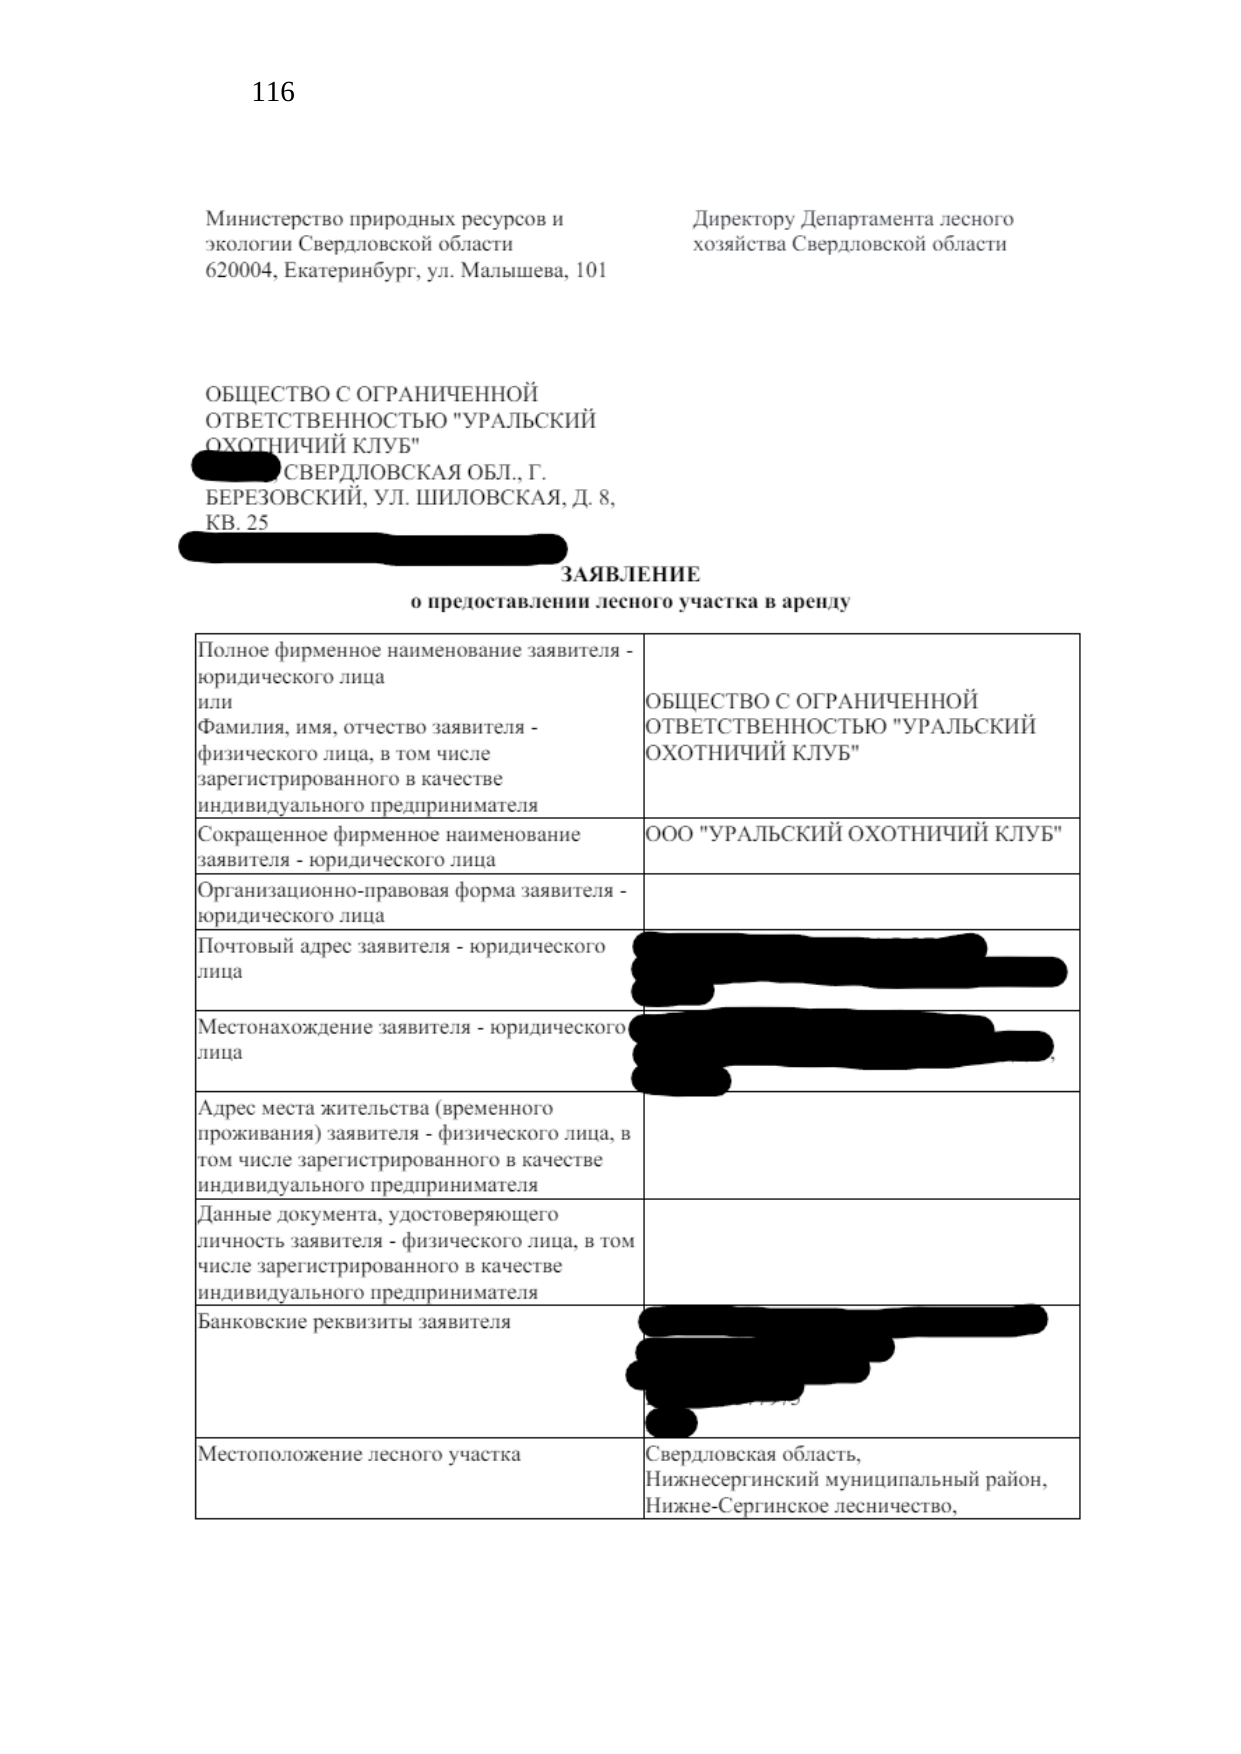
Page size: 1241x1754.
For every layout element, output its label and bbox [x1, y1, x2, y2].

picture [177, 174, 1092, 1535]
